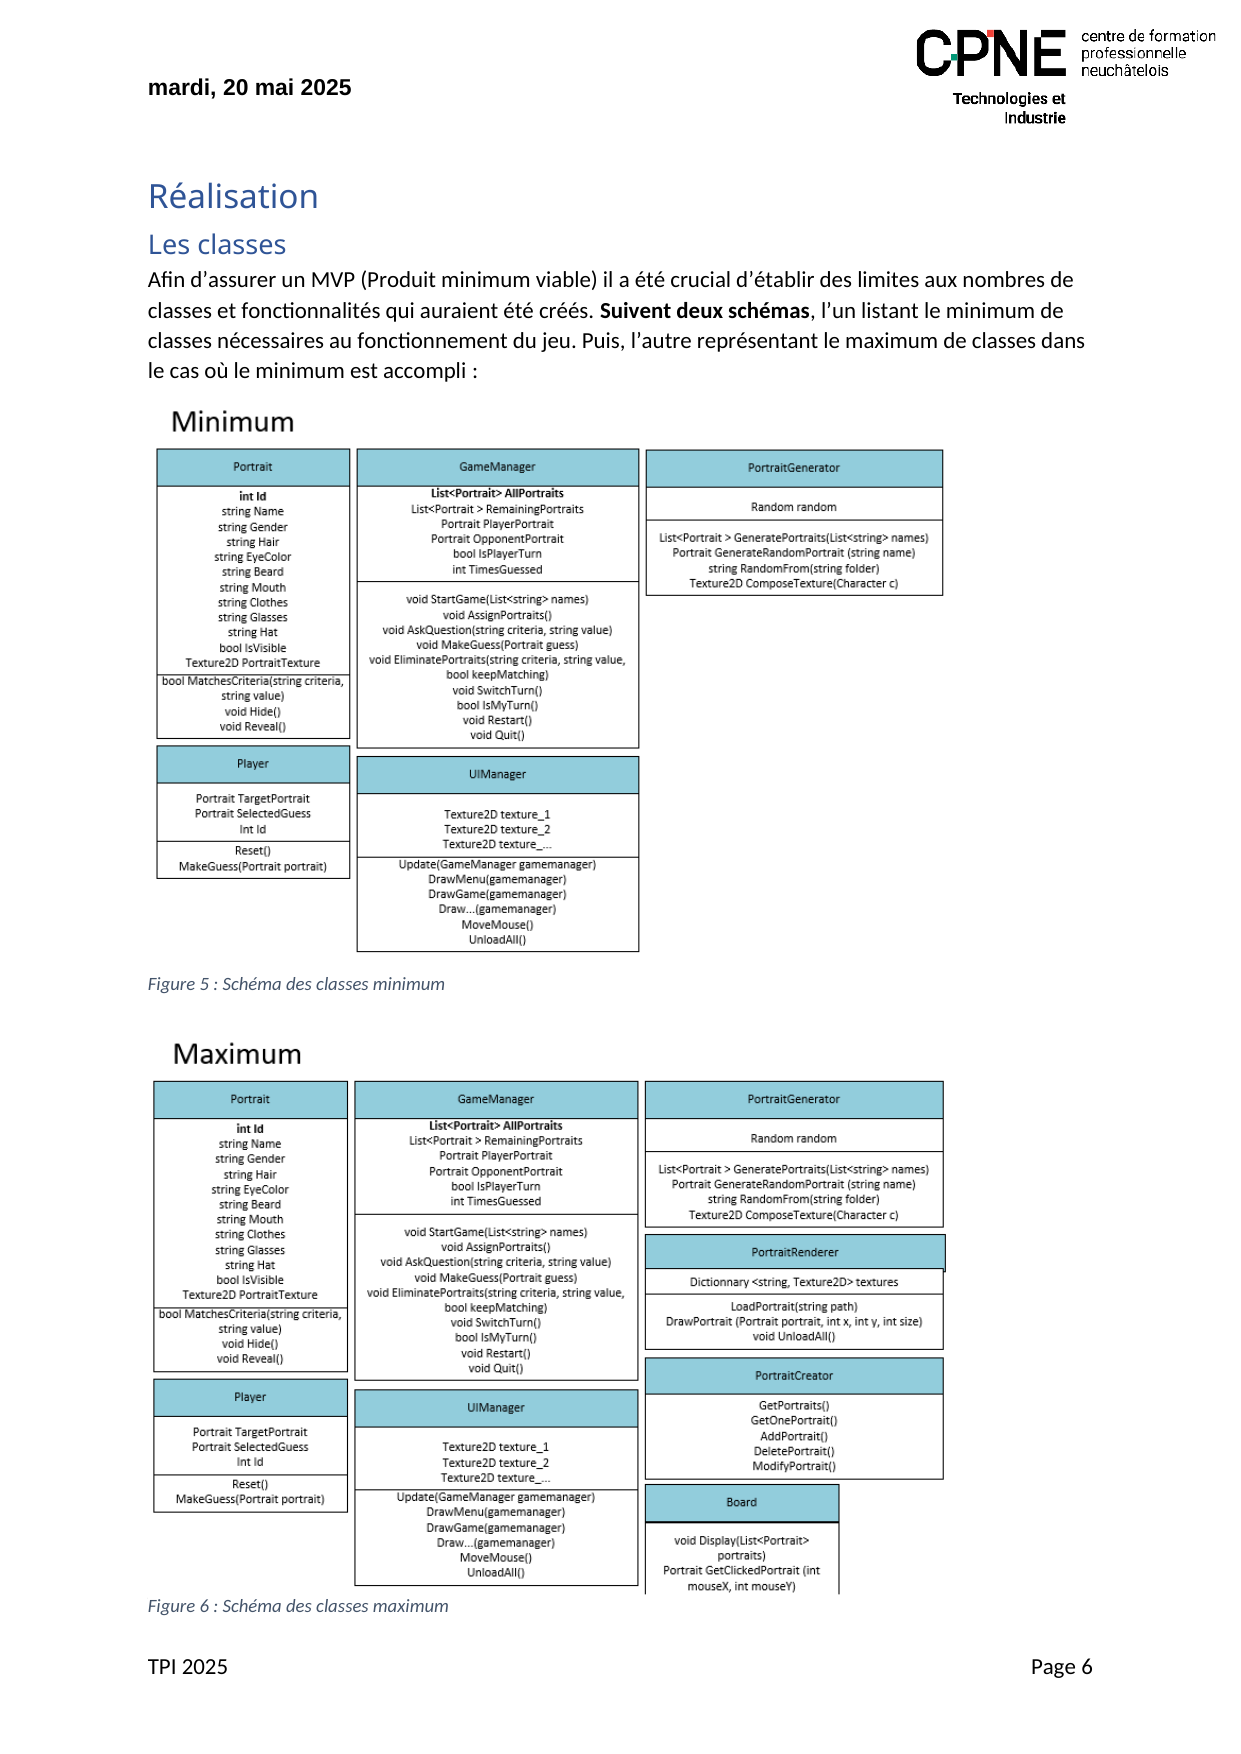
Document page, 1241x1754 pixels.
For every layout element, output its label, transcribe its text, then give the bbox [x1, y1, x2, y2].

text Afin d’assurer un MVP (Produit minimum viable) il a été crucial d’établir des limites aux nombres de classes et fonctionnalités qui auraient été créés. Suivent deux schémas, l’un listant le minimum de classes nécessaires au fonctionnement du jeu. Puis, l’autre représentant le maximum de classes dans le cas où le minimum est accompli : [148, 266, 1093, 384]
picture [147, 1033, 947, 1594]
subtitle Les classes [148, 226, 1093, 263]
subtitle Réalisation [148, 173, 1093, 218]
picture [147, 405, 956, 967]
picture [916, 29, 1216, 124]
